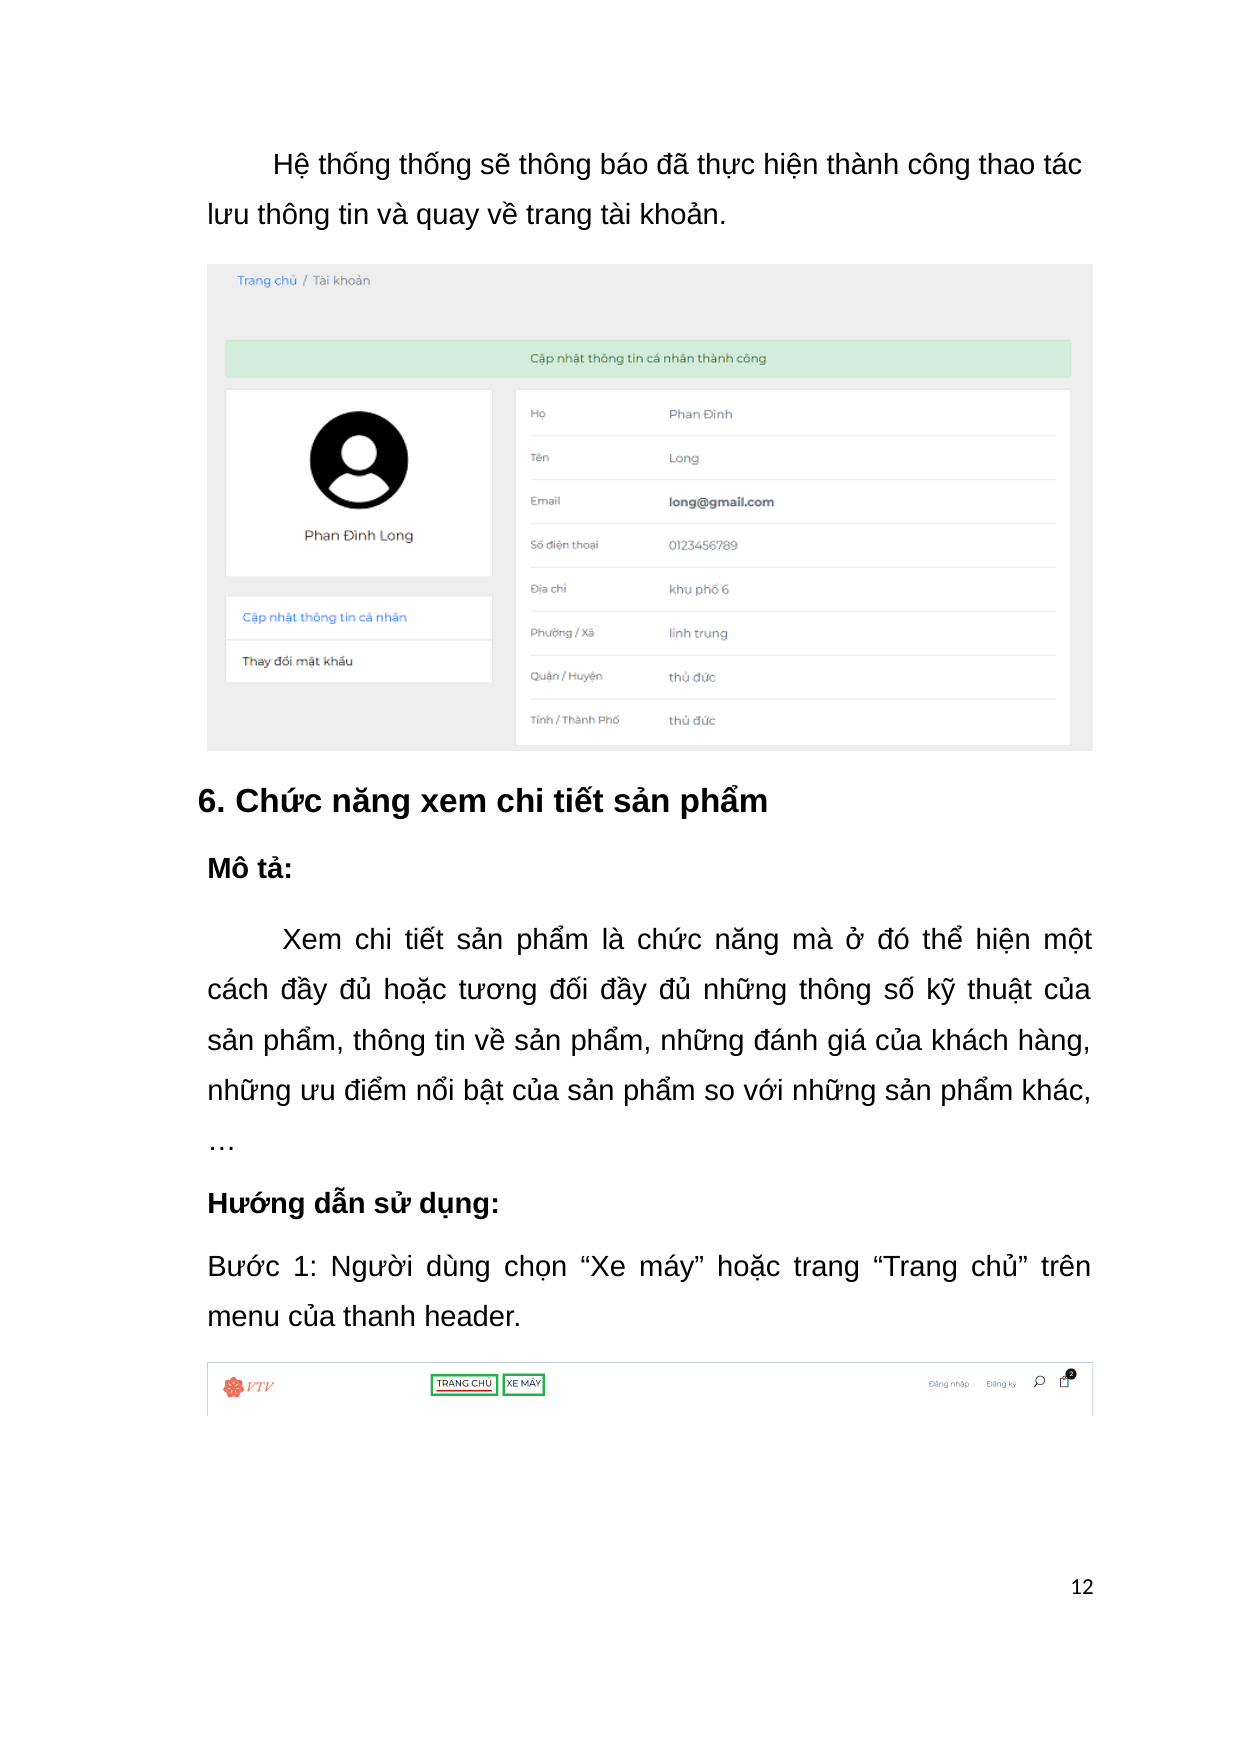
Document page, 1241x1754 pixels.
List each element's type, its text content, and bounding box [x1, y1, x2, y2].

text Hệ thống thống sẽ thông báo đã thực hiện thành công thao tác lưu thông tin và quay về trang tài khoản. [207, 147, 1093, 231]
picture [207, 264, 1094, 751]
subtitle Chức năng xem chi tiết sản phẩm [198, 781, 1093, 819]
text Xem chi tiết sản phẩm là chức năng mà ở đó thể hiện một cách đầy đủ hoặc tương đối đầy đủ những thông số kỹ thuật của sản phẩm, thông tin về sản phẩm, những đánh giá của khách hàng, những ưu điểm nổi bật của sản phẩm so với những sản phẩm khác, … [207, 922, 1093, 1157]
list Mô tả: [207, 851, 1093, 884]
text Hướng dẫn sử dụng: [207, 1186, 1093, 1219]
text Bước 1: Người dùng chọn “Xe máy” hoặc trang “Trang chủ” trên menu của thanh header. [207, 1249, 1093, 1333]
picture [207, 1362, 1094, 1416]
